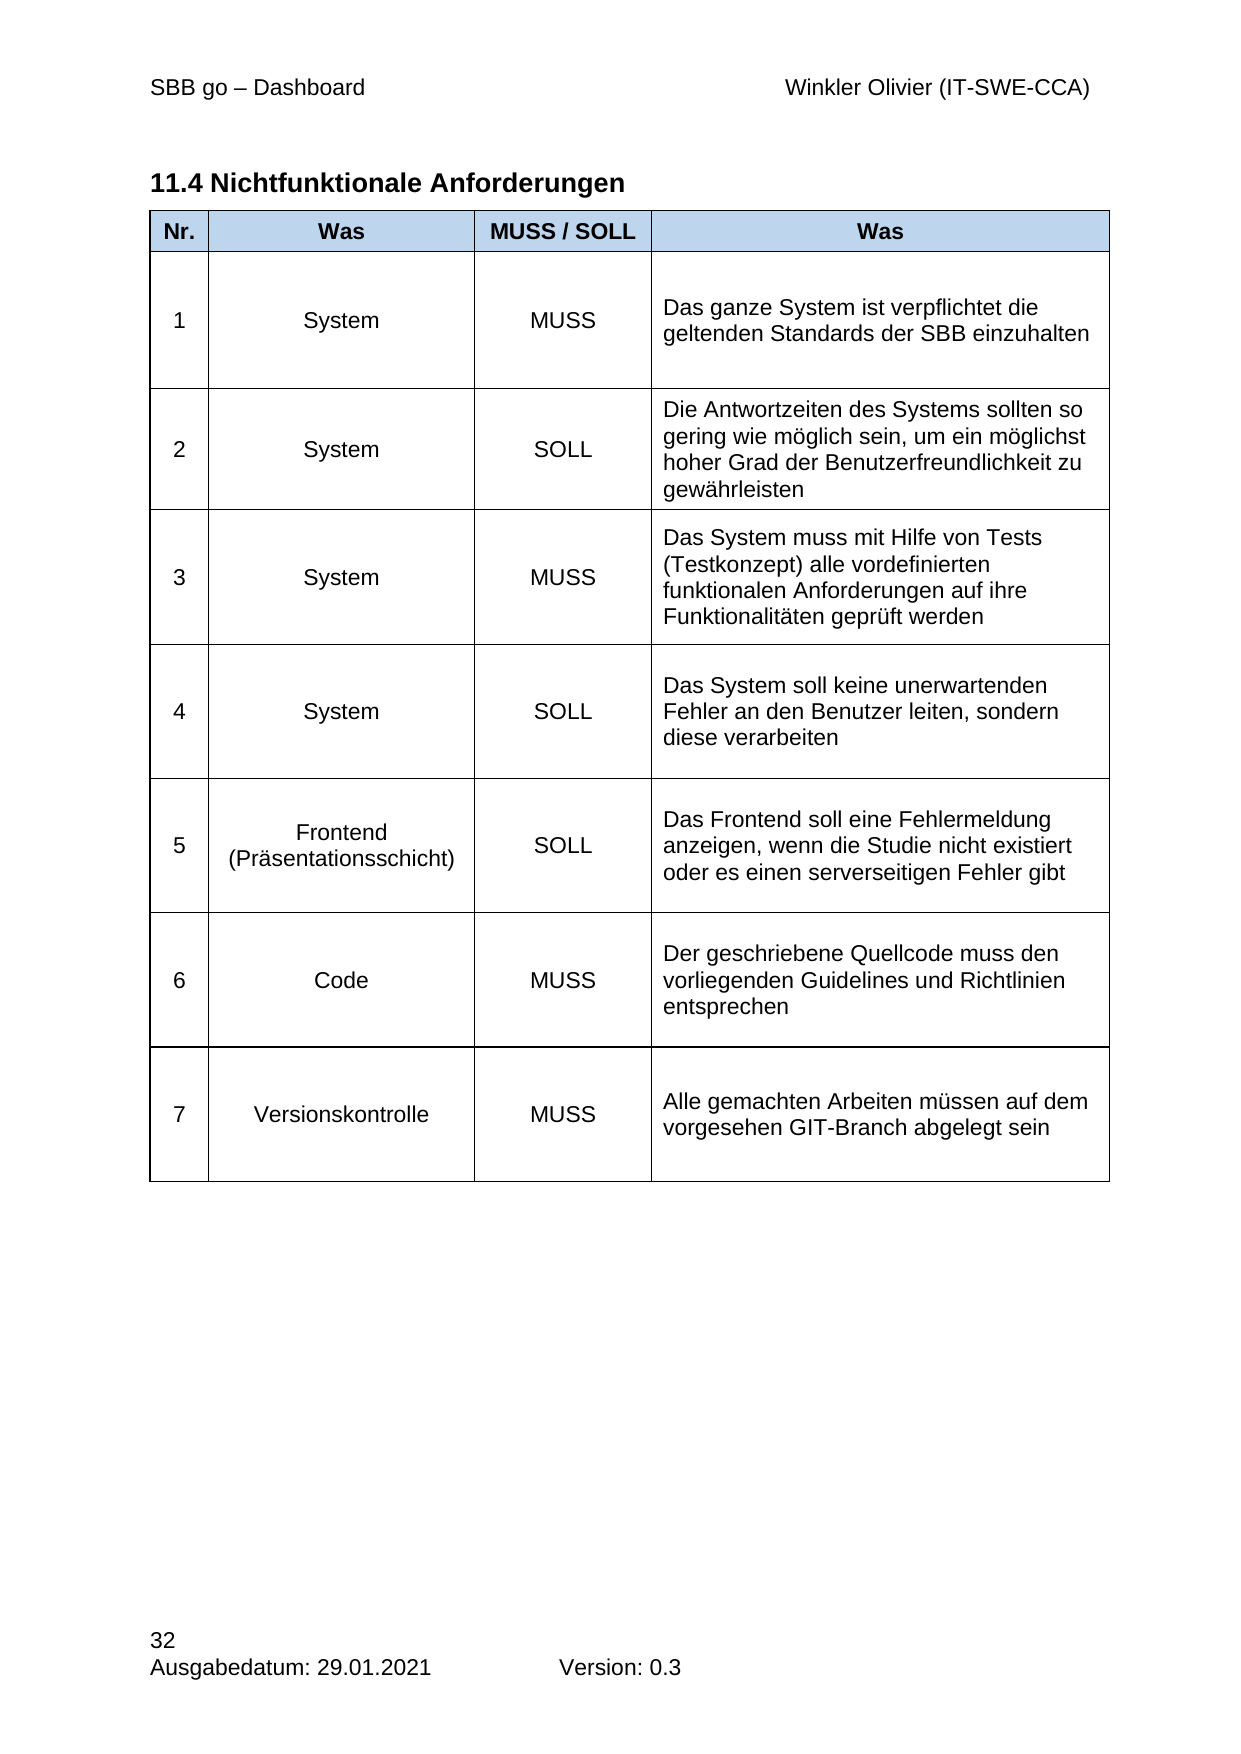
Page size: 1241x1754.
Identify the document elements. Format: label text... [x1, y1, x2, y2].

table_cell Das ganze System ist verpflichtet die geltenden Standards der SBB einzuhalten [652, 252, 1109, 388]
table_cell MUSS [475, 913, 651, 1046]
table_cell 6 [151, 913, 208, 1046]
table_cell Die Antwortzeiten des Systems sollten so gering wie möglich sein, um ein möglichst hoher Grad der Benutzerfreundlichkeit zu gewährleisten [652, 389, 1109, 509]
table_header Was [652, 211, 1109, 251]
table_cell SOLL [475, 645, 651, 778]
table_cell MUSS [475, 510, 651, 643]
table_cell System [209, 389, 474, 509]
table_cell Alle gemachten Arbeiten müssen auf dem vorgesehen GIT-Branch abgelegt sein [652, 1048, 1109, 1181]
table_cell MUSS [475, 252, 651, 388]
table_cell MUSS [475, 1048, 651, 1181]
table_cell Code [209, 913, 474, 1046]
table_cell 3 [151, 510, 208, 643]
table_cell SOLL [475, 779, 651, 912]
table_cell SOLL [475, 389, 651, 509]
subtitle Nichtfunktionale Anforderungen [150, 167, 1090, 198]
table_cell System [209, 510, 474, 643]
table_cell 1 [151, 252, 208, 388]
table_cell Das Frontend soll eine Fehlermeldung anzeigen, wenn die Studie nicht existiert oder es einen serverseitigen Fehler gibt [652, 779, 1109, 912]
table_cell Das System soll keine unerwartenden Fehler an den Benutzer leiten, sondern diese verarbeiten [652, 645, 1109, 778]
table_cell 2 [151, 389, 208, 509]
table_header Was [209, 211, 474, 251]
table_cell Frontend (Präsentationsschicht) [209, 779, 474, 912]
table_cell Versionskontrolle [209, 1048, 474, 1181]
table_cell Der geschriebene Quellcode muss den vorliegenden Guidelines und Richtlinien entsprechen [652, 913, 1109, 1046]
table_cell 4 [151, 645, 208, 778]
table_cell 5 [151, 779, 208, 912]
table_cell System [209, 252, 474, 388]
table_header Nr. [151, 211, 208, 251]
table_cell 7 [151, 1048, 208, 1181]
table_header MUSS / SOLL [475, 211, 651, 251]
table_cell Das System muss mit Hilfe von Tests (Testkonzept) alle vordefinierten funktionalen Anforderungen auf ihre Funktionalitäten geprüft werden [652, 510, 1109, 643]
table_cell System [209, 645, 474, 778]
